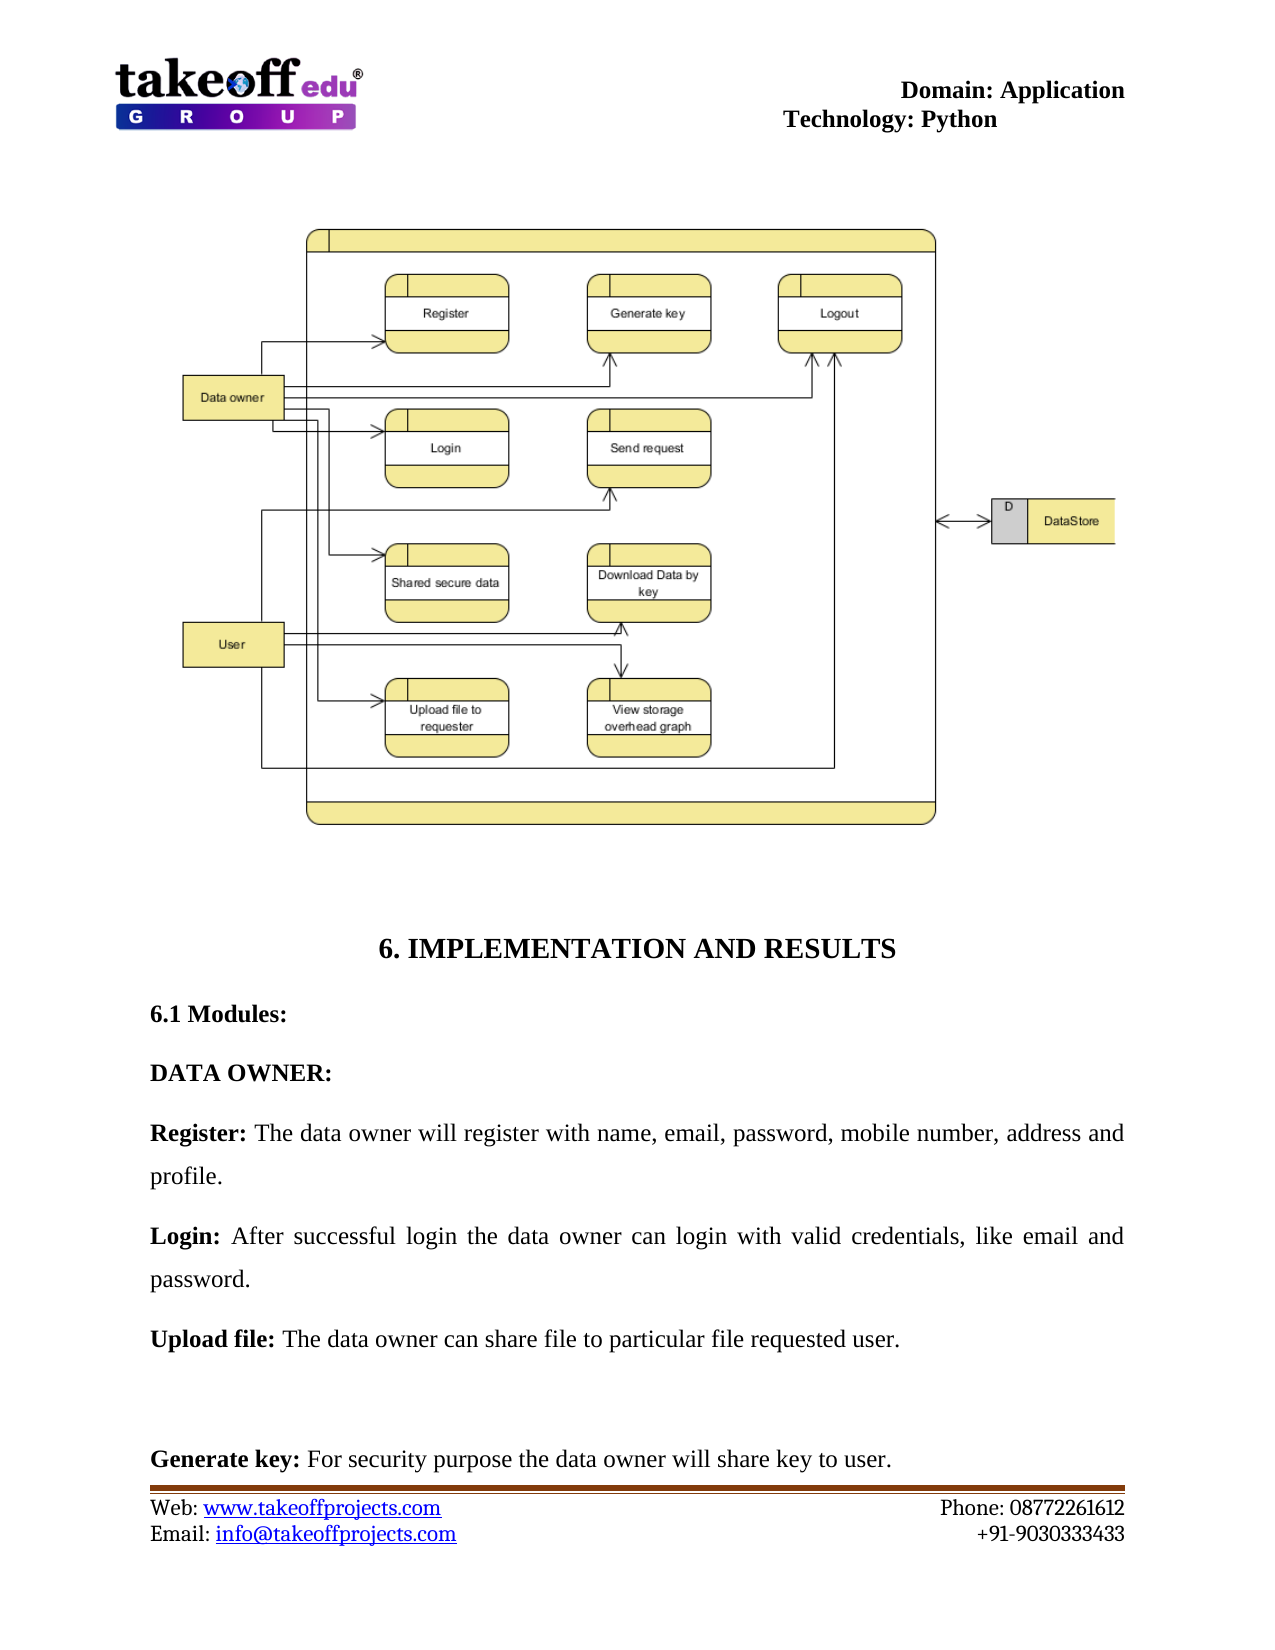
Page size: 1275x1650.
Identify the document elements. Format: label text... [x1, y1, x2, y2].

text Upload file: The data owner can share file to particular file requested user. [150, 1324, 1125, 1353]
text Generate key: For security purpose the data owner will share key to user. [150, 1444, 1125, 1472]
text DATA OWNER: [150, 1058, 1125, 1087]
picture [112, 53, 366, 140]
picture [150, 220, 1125, 834]
text 6.1 Modules: [150, 999, 1125, 1027]
text Login: After successful login the data owner can login with valid credentials, like email and password. [150, 1221, 1125, 1293]
text Register: The data owner will register with name, email, password, mobile number, address and profile. [150, 1118, 1125, 1190]
text 6. IMPLEMENTATION AND RESULTS [150, 932, 1125, 965]
